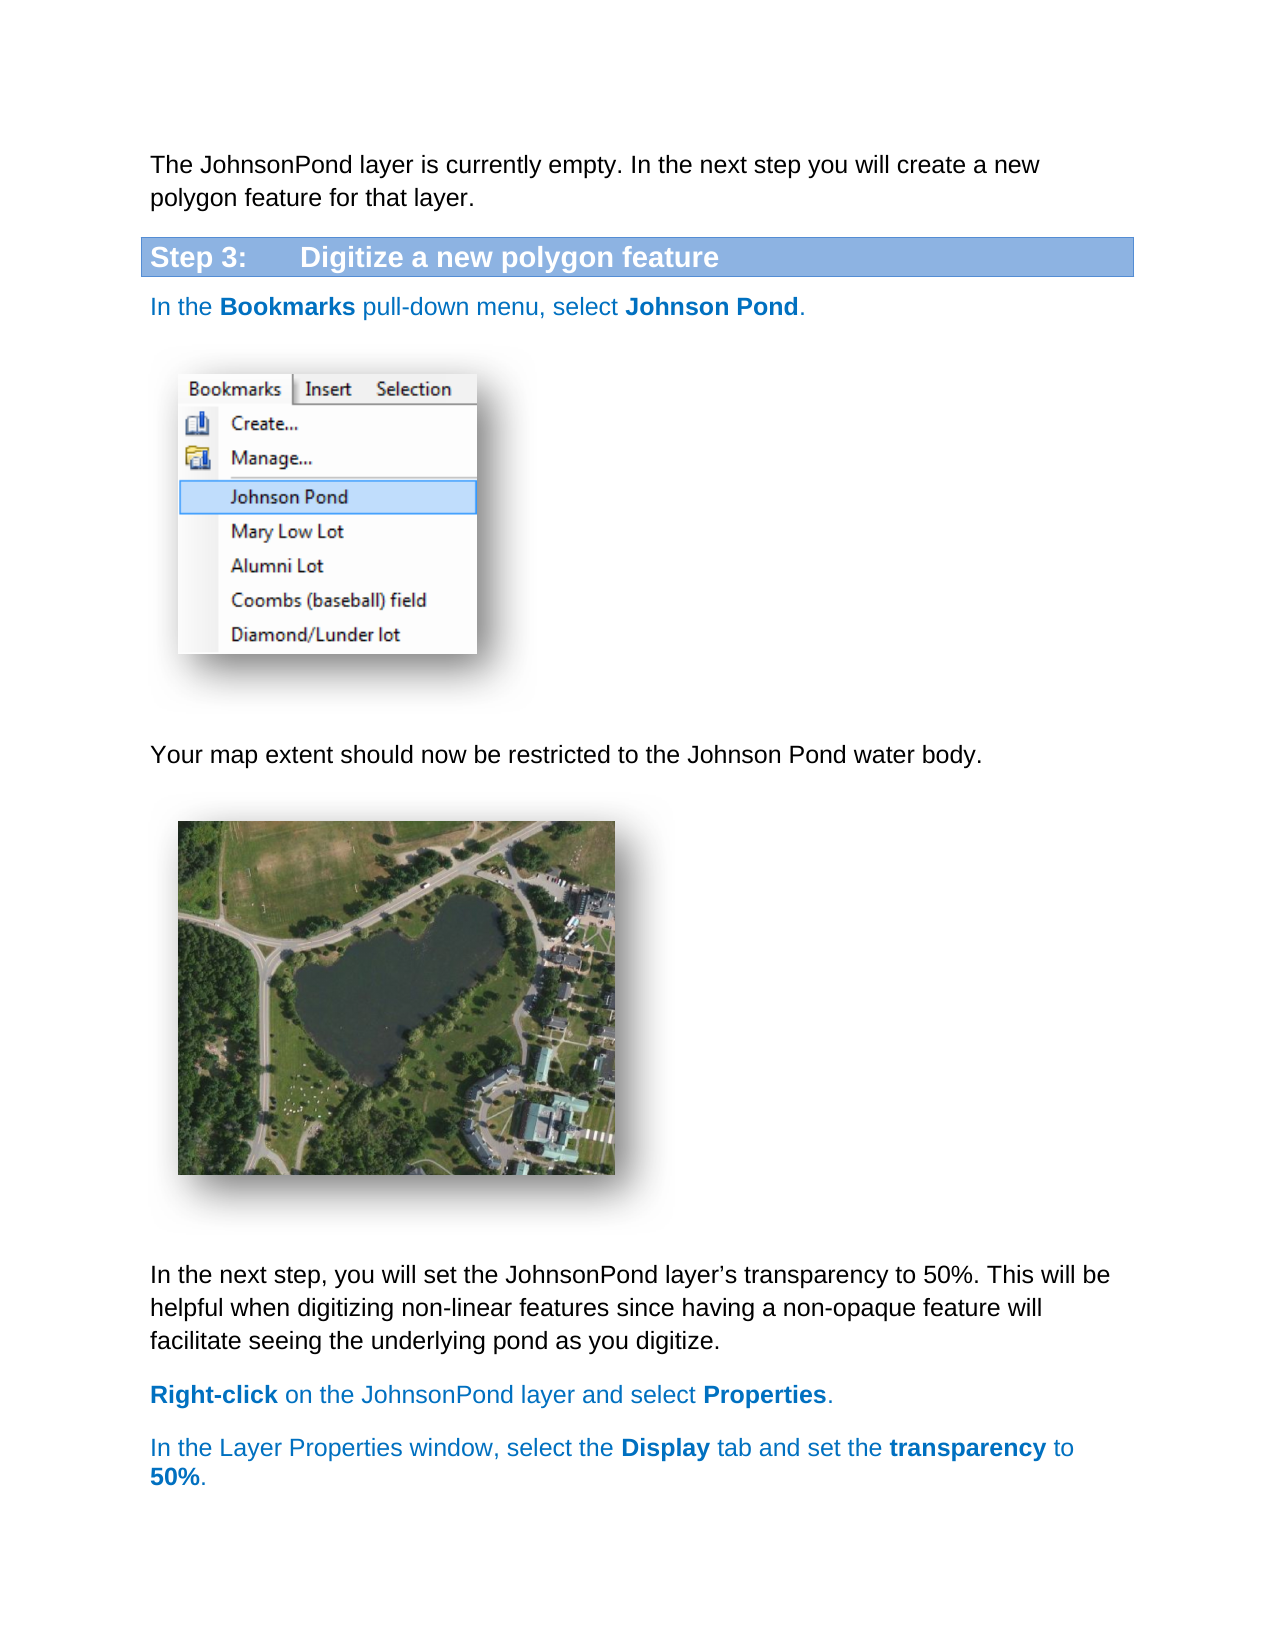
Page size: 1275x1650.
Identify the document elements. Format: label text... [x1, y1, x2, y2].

text Your map extent should now be restricted to the Johnson Pond water body. [150, 740, 1125, 769]
text Right-click on the JohnsonPond layer and select Properties. [150, 1379, 1125, 1408]
picture [178, 821, 615, 1175]
text In the next step, you will set the JohnsonPond layer’s transparency to 50%. This will be helpful when digitizing non-linear features since having a non-opaque feature will facilitate seeing the underlying pond as you digitize. [150, 1260, 1125, 1354]
text In the Bookmarks pull-down menu, select Johnson Pond. [150, 292, 1125, 321]
picture [178, 374, 477, 654]
text The JohnsonPond layer is currently empty. In the next step you will create a new polygon feature for that layer. [150, 150, 1125, 212]
text In the Layer Properties window, select the Display tab and set the transparency to 50%. [150, 1433, 1125, 1491]
text Digitize a new polygon feature [142, 238, 1133, 276]
